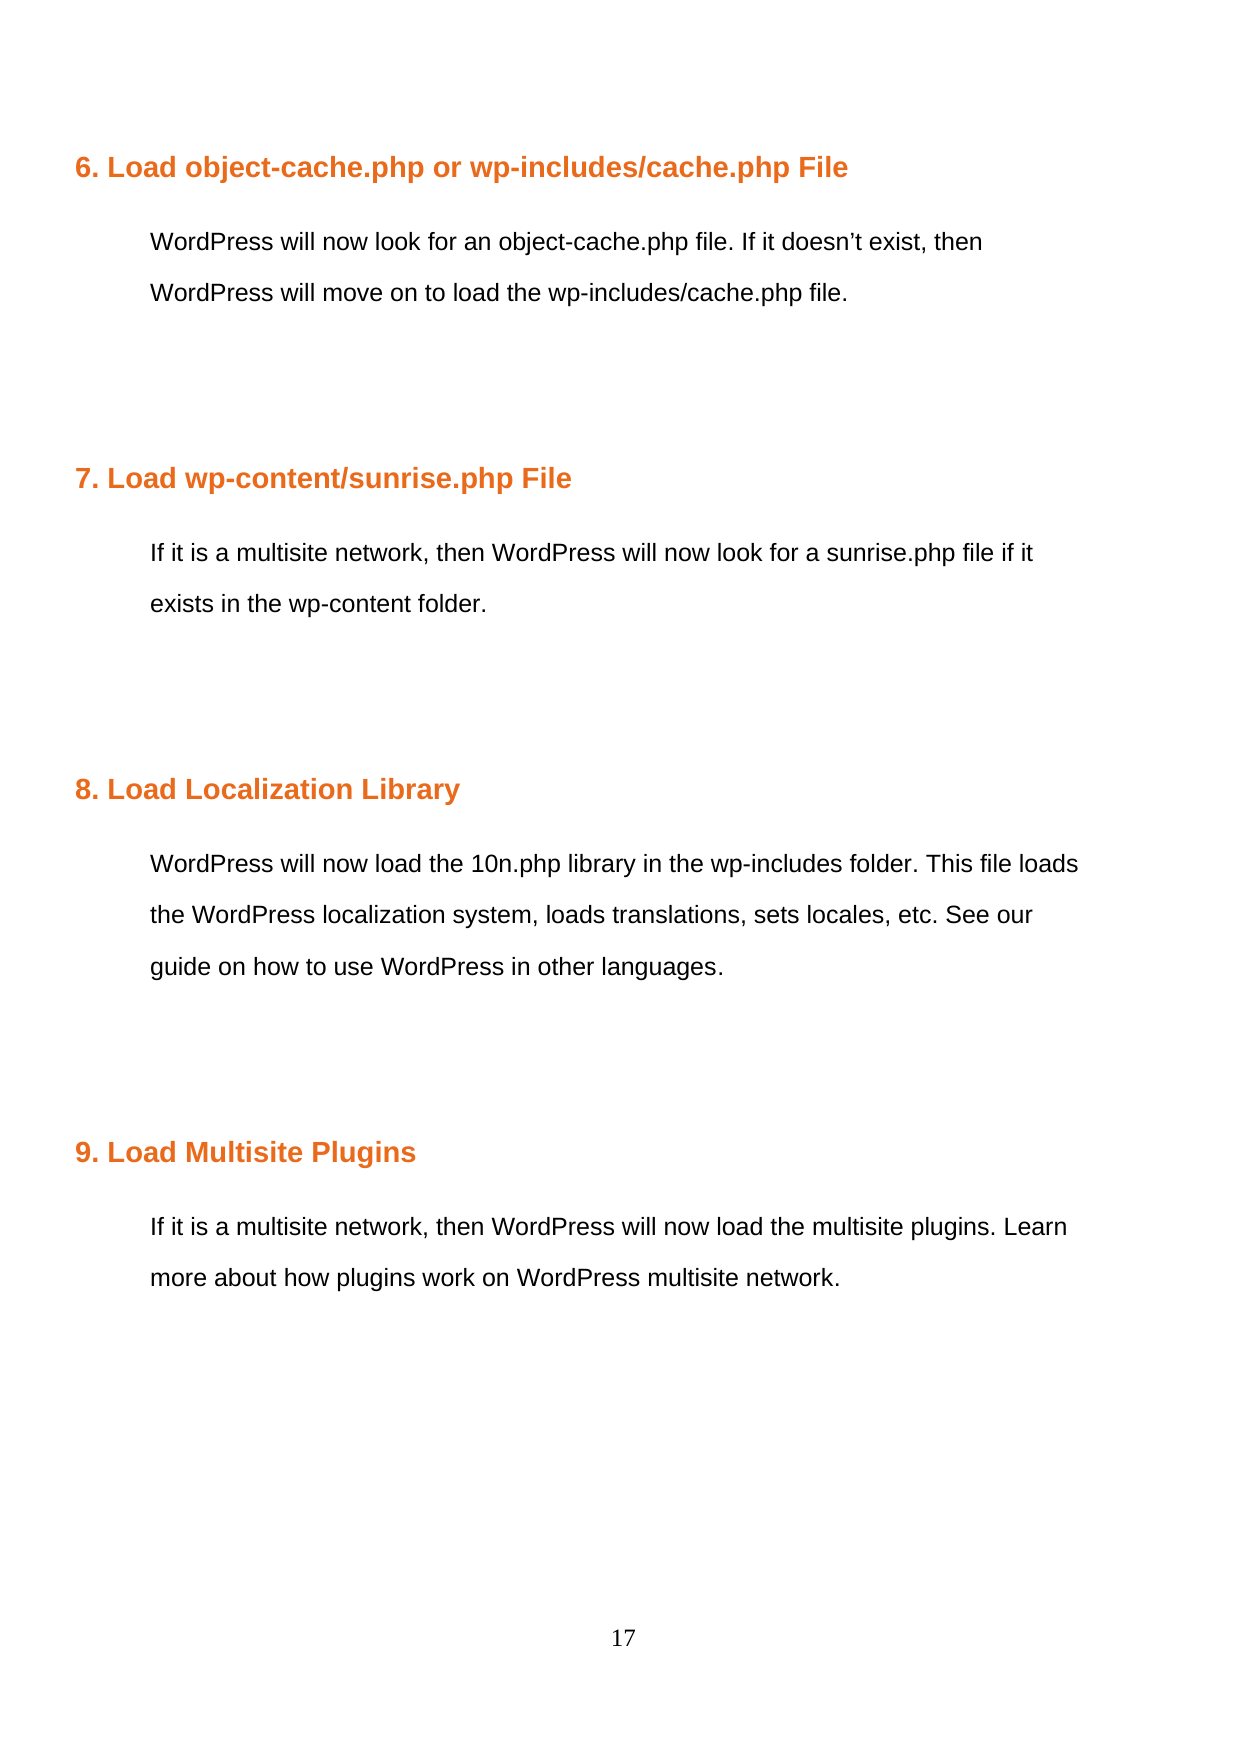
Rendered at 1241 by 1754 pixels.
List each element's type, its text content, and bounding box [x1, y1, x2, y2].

text WordPress will now look for an object-cache.php file. If it doesn’t exist, then WordPress will move on to load the wp-includes/cache.php file. [150, 227, 1090, 338]
subtitle 6. Load object-cache.php or wp-includes/cache.php File [75, 150, 1090, 183]
text If it is a multisite network, then WordPress will now load the multisite plugins. Learn more about how plugins work on WordPress multisite network. [150, 1212, 1090, 1323]
text If it is a multisite network, then WordPress will now look for a sunrise.php file if it exists in the wp-content folder. [150, 538, 1090, 649]
subtitle 7. Load wp-content/sunrise.php File [75, 461, 1090, 495]
text WordPress will now load the 10n.php library in the wp-includes folder. This file loads the WordPress localization system, loads translations, sets locales, etc. See our guide on how to use WordPress in other languages. [150, 849, 1090, 1012]
subtitle 8. Load Localization Library [75, 772, 1090, 806]
subtitle 9. Load Multisite Plugins [75, 1135, 1090, 1169]
